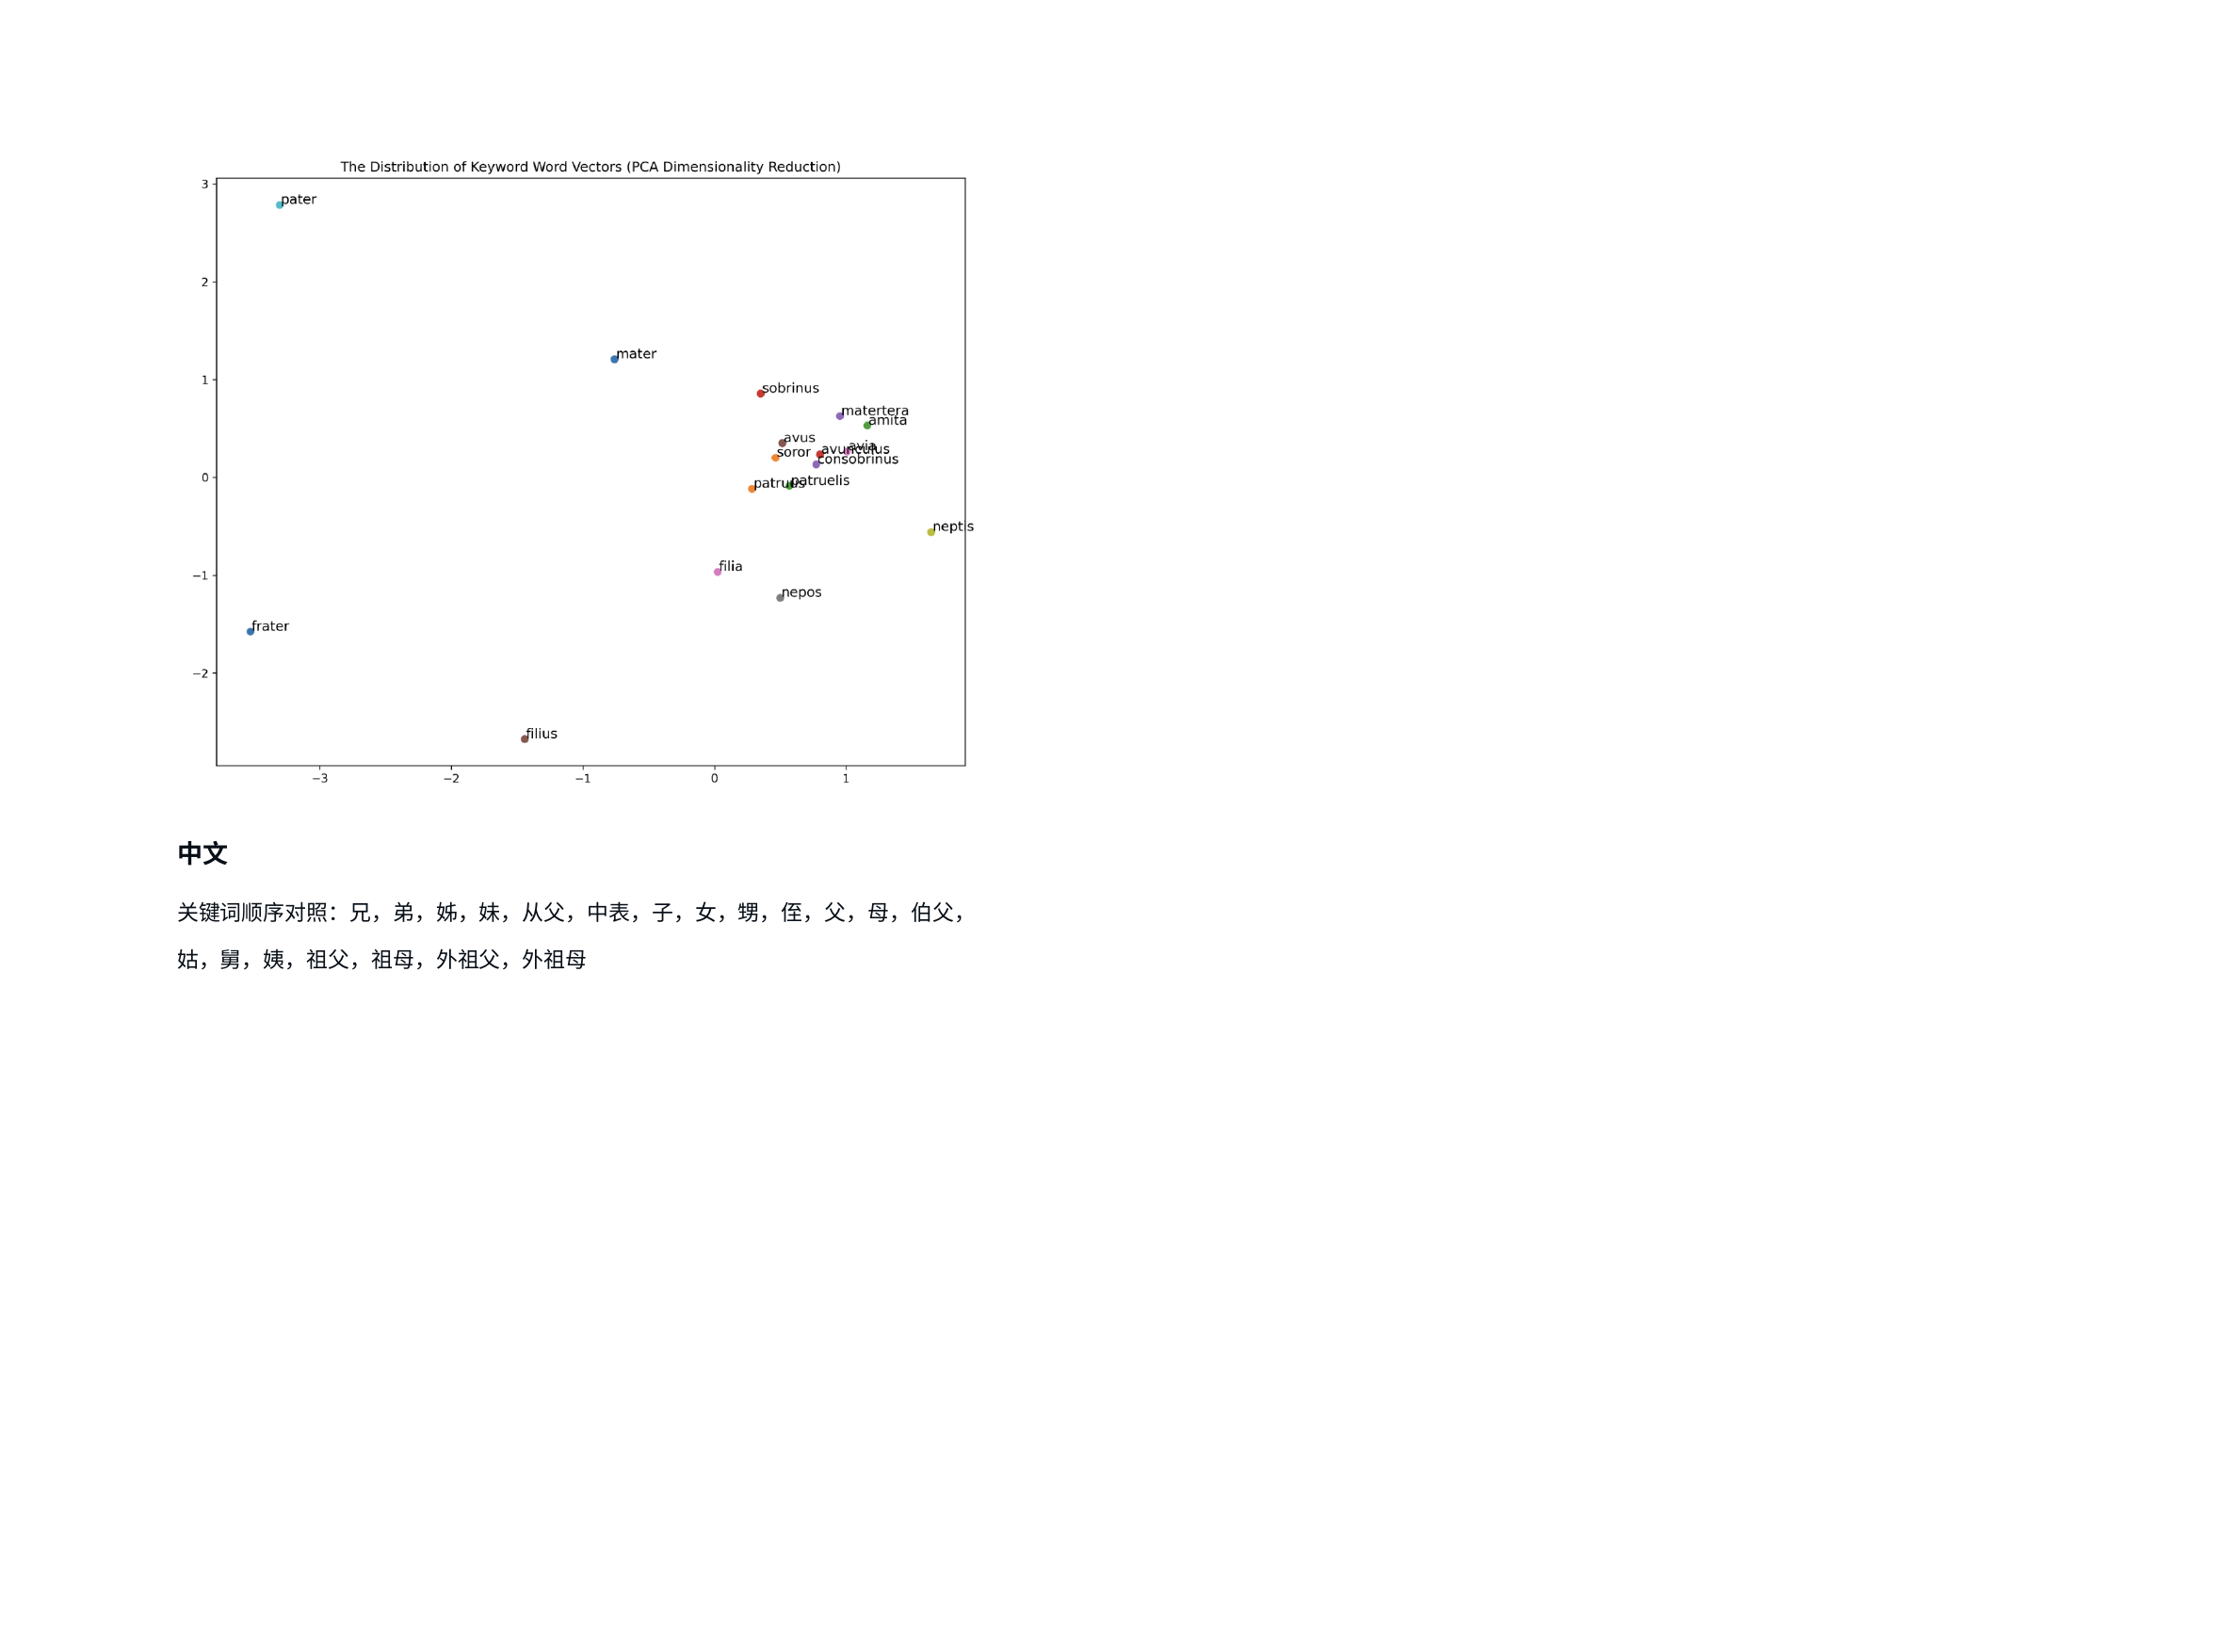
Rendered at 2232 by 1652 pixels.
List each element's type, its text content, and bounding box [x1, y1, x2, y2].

picture [176, 149, 992, 797]
subtitle 中文 [177, 829, 991, 876]
text 关键词顺序对照：兄，弟，姊，妹，从父，中表，子，女，甥，侄，父，母，伯父，姑，舅，姨，祖父，祖母，外祖父，外祖母 [177, 888, 991, 982]
